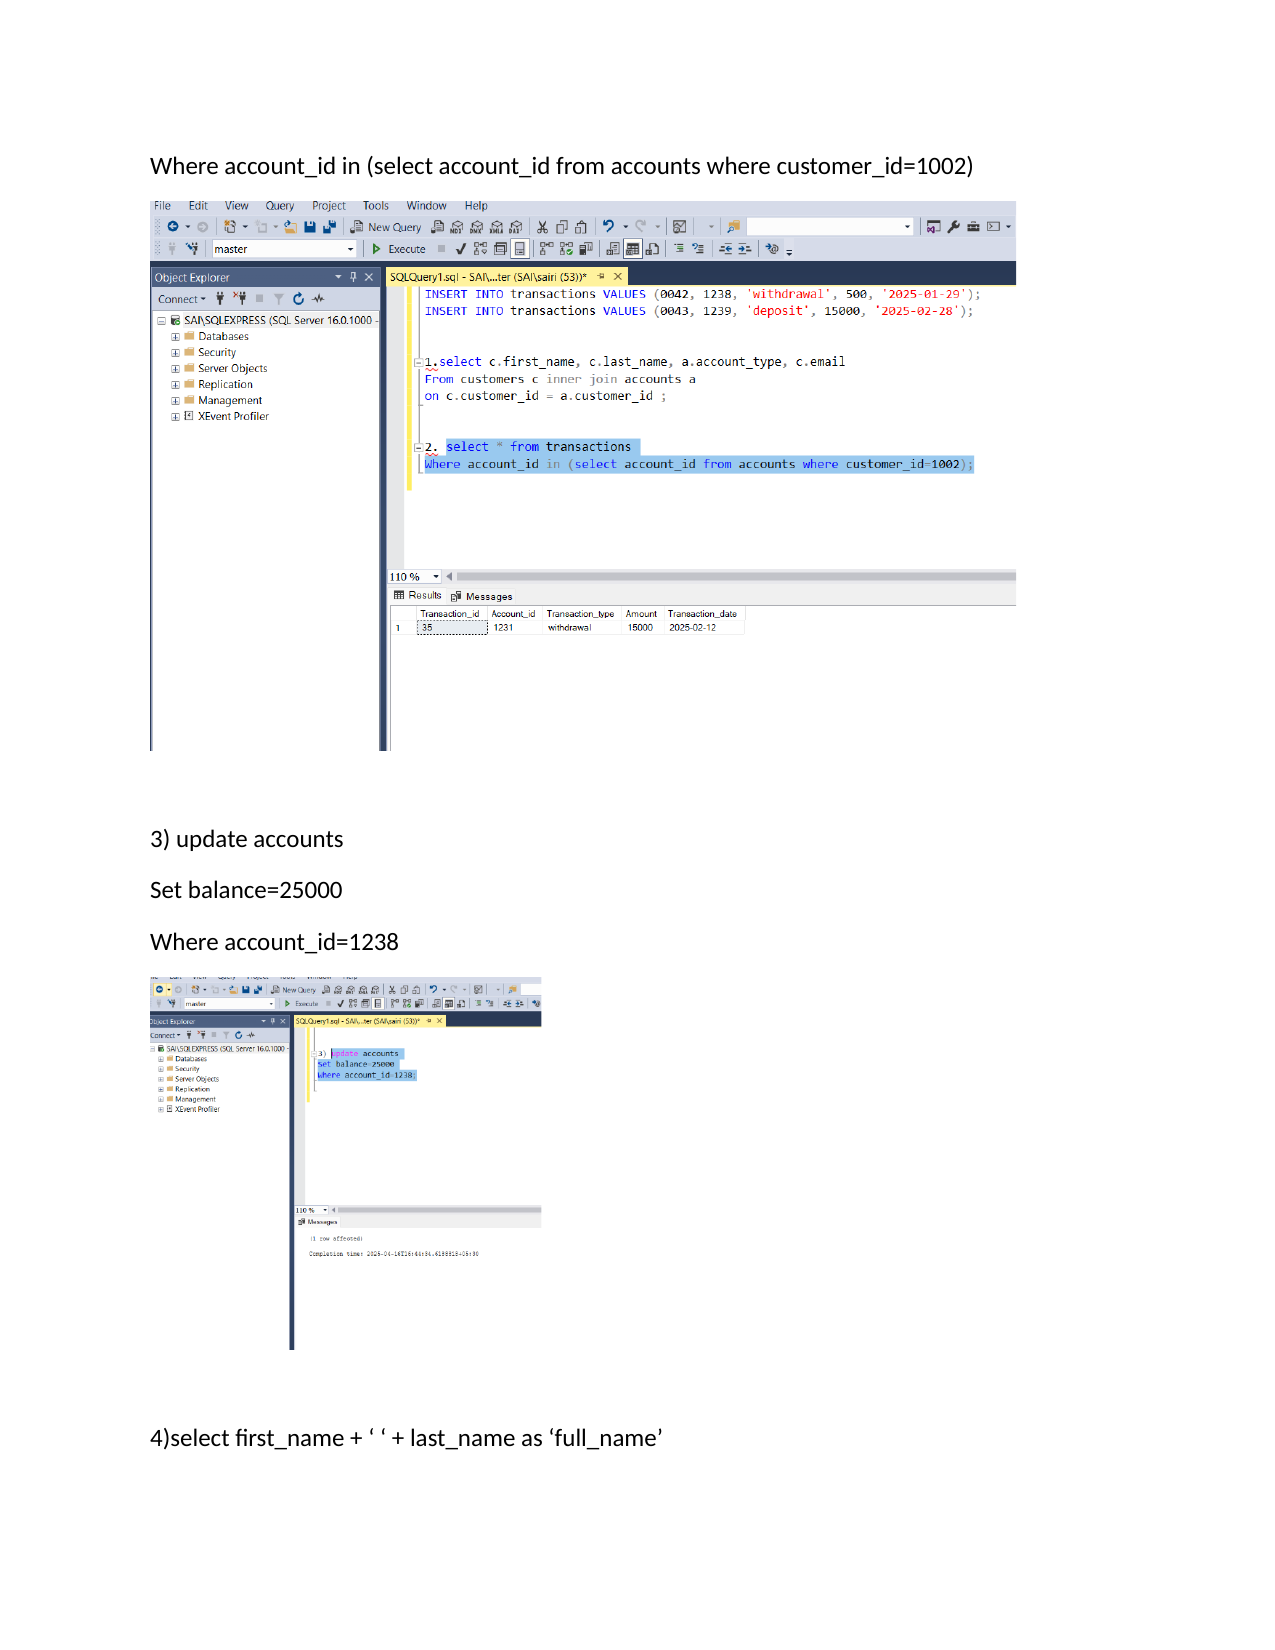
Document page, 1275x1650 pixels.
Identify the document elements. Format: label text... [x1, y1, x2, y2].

picture [150, 201, 1017, 751]
text Where account_id in (select account_id from accounts where customer_id=1002) [150, 150, 1125, 181]
text 4)select first_name + ‘ ‘ + last_name as ‘full_name’ [150, 1422, 1125, 1453]
text 3) update accounts [150, 823, 1125, 853]
picture [150, 977, 542, 1350]
text Set balance=25000 [150, 874, 1125, 905]
text Where account_id=1238 [150, 926, 1125, 957]
